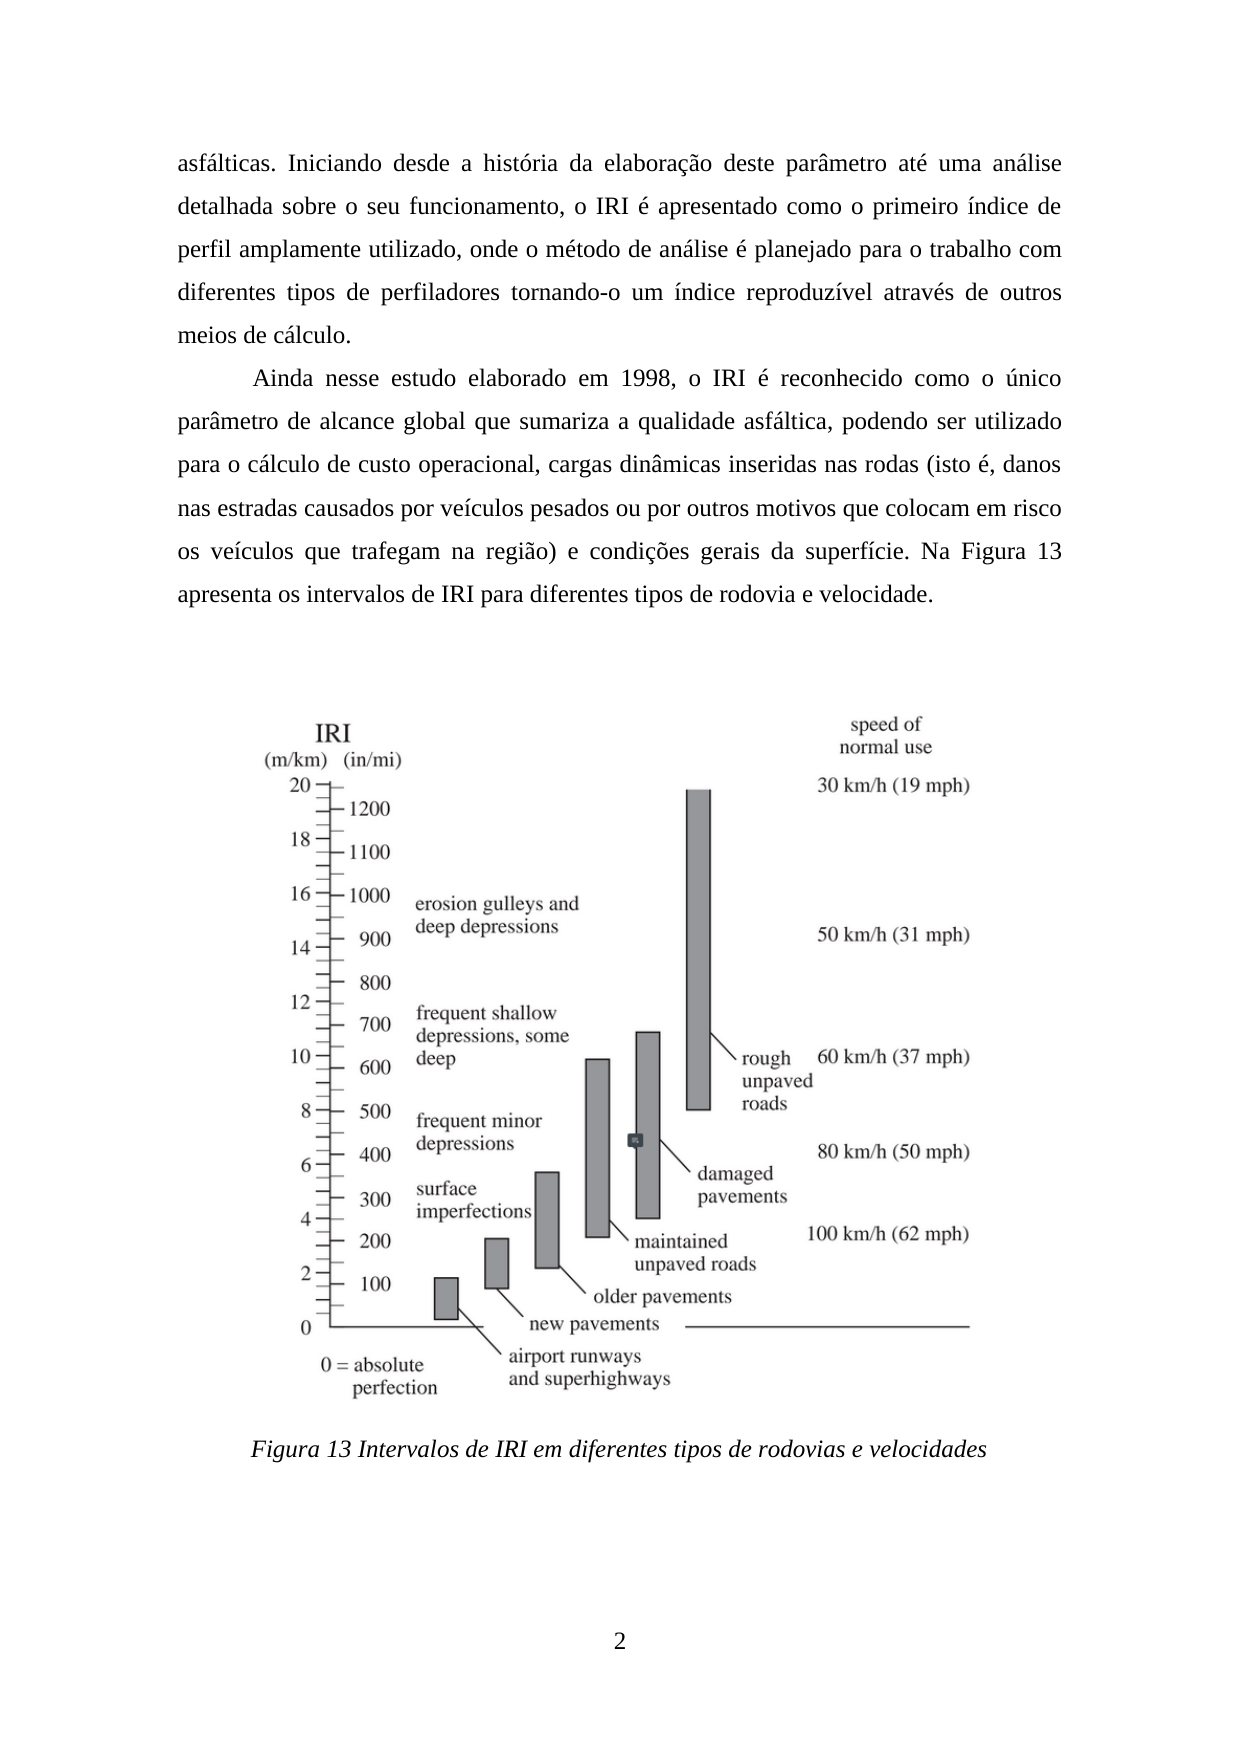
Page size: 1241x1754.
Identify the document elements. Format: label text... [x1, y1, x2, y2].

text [177, 148, 1063, 349]
text Figura 13 Intervalos de IRI em diferentes tipos de rodovias e velocidades [177, 1434, 1063, 1462]
picture [252, 708, 979, 1407]
text Ainda nesse estudo elaborado em 1998, o IRI é reconhecido como o único parâmetro de alcance global que sumariza a qualidade asfáltica, podendo ser utilizado para o cálculo de custo operacional, cargas dinâmicas inseridas nas rodas (isto é, danos nas estradas causados por veículos pesados ou por outros motivos que colocam em risco os veículos que trafegam na região) e condições gerais da superfície. Na Figura 13 apresenta os intervalos de IRI para diferentes tipos de rodovia e velocidade. [177, 363, 1063, 608]
